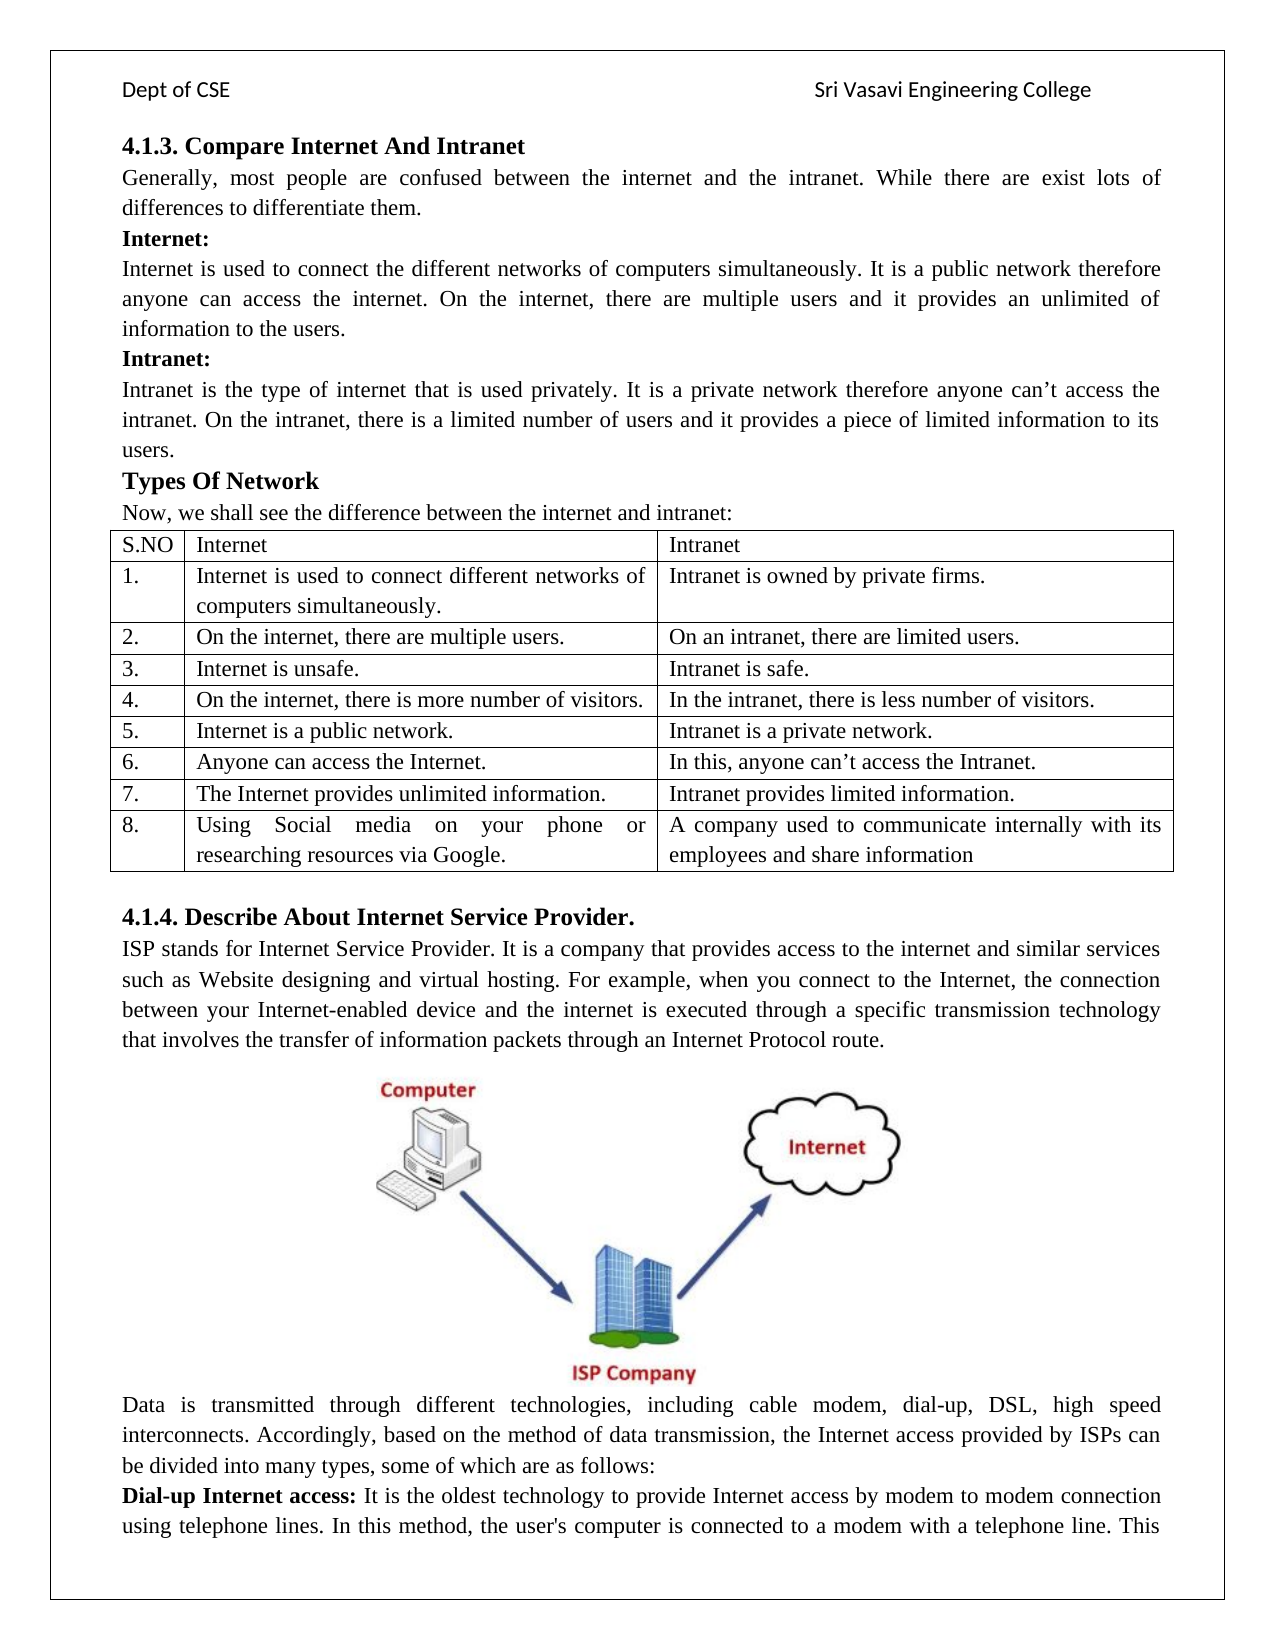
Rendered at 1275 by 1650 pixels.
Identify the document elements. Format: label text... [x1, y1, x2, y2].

table_header Intranet [658, 531, 1173, 561]
text Now, we shall see the difference between the internet and intranet: [122, 499, 1162, 526]
table_cell 2. [111, 623, 184, 653]
table_cell 1. [111, 562, 184, 622]
text ISP stands for Internet Service Provider. It is a company that provides access to the internet and similar services such as Website designing and virtual hosting. For example, when you connect to the Internet, the connection between your Internet-enabled device and the internet is executed through a specific transmission technology that involves the transfer of information packets through an Internet Protocol route. [122, 936, 1162, 1052]
table_header S.NO [111, 531, 184, 561]
table_cell On the internet, there are multiple users. [185, 623, 657, 653]
table_cell The Internet provides unlimited information. [185, 780, 657, 810]
text 4.1.3. Compare Internet And Intranet [122, 131, 1162, 160]
table_cell Internet is used to connect different networks of computers simultaneously. [185, 562, 657, 622]
table_cell On an intranet, there are limited users. [658, 623, 1173, 653]
text Data is transmitted through different technologies, including cable modem, dial-up, DSL, high speed interconnects. Accordingly, based on the method of data transmission, the Internet access provided by ISPs can be divided into many types, some of which are as follows: [122, 1391, 1162, 1478]
table_cell Intranet is a private network. [658, 717, 1173, 747]
table_cell Intranet provides limited information. [658, 780, 1173, 810]
table_cell 8. [111, 811, 184, 871]
table_cell Intranet is owned by private firms. [658, 562, 1173, 622]
table_cell 6. [111, 748, 184, 778]
text Generally, most people are confused between the internet and the intranet. While there are exist lots of differences to differentiate them. [122, 164, 1162, 221]
table_cell Internet is a public network. [185, 717, 657, 747]
table_cell 7. [111, 780, 184, 810]
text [122, 1482, 1162, 1538]
table_cell In this, anyone can’t access the Intranet. [658, 748, 1173, 778]
text 4.1.4. Describe About Internet Service Provider. [122, 902, 1162, 931]
table_cell 3. [111, 655, 184, 685]
table_cell Internet is unsafe. [185, 655, 657, 685]
table_cell In the intranet, there is less number of visitors. [658, 686, 1173, 716]
table_header Internet [185, 531, 657, 561]
picture [376, 1056, 908, 1387]
table_cell Intranet is safe. [658, 655, 1173, 685]
text Types Of Network [122, 466, 1162, 495]
table_cell Anyone can access the Internet. [185, 748, 657, 778]
table_cell A company used to communicate internally with its employees and share information [658, 811, 1173, 871]
text Internet: Internet is used to connect the different networks of computers simultaneously. It is a public network therefore anyone can access the internet. On the internet, there are multiple users and it provides an unlimited of information to the users. [122, 225, 1162, 342]
table_cell 4. [111, 686, 184, 716]
table_cell 5. [111, 717, 184, 747]
text Intranet: Intranet is the type of internet that is used privately. It is a private network therefore anyone can’t access the intranet. On the intranet, there is a limited number of users and it provides a piece of limited information to its users. [122, 346, 1162, 462]
table_cell Using Social media on your phone or researching resources via Google. [185, 811, 657, 871]
table_cell On the internet, there is more number of visitors. [185, 686, 657, 716]
